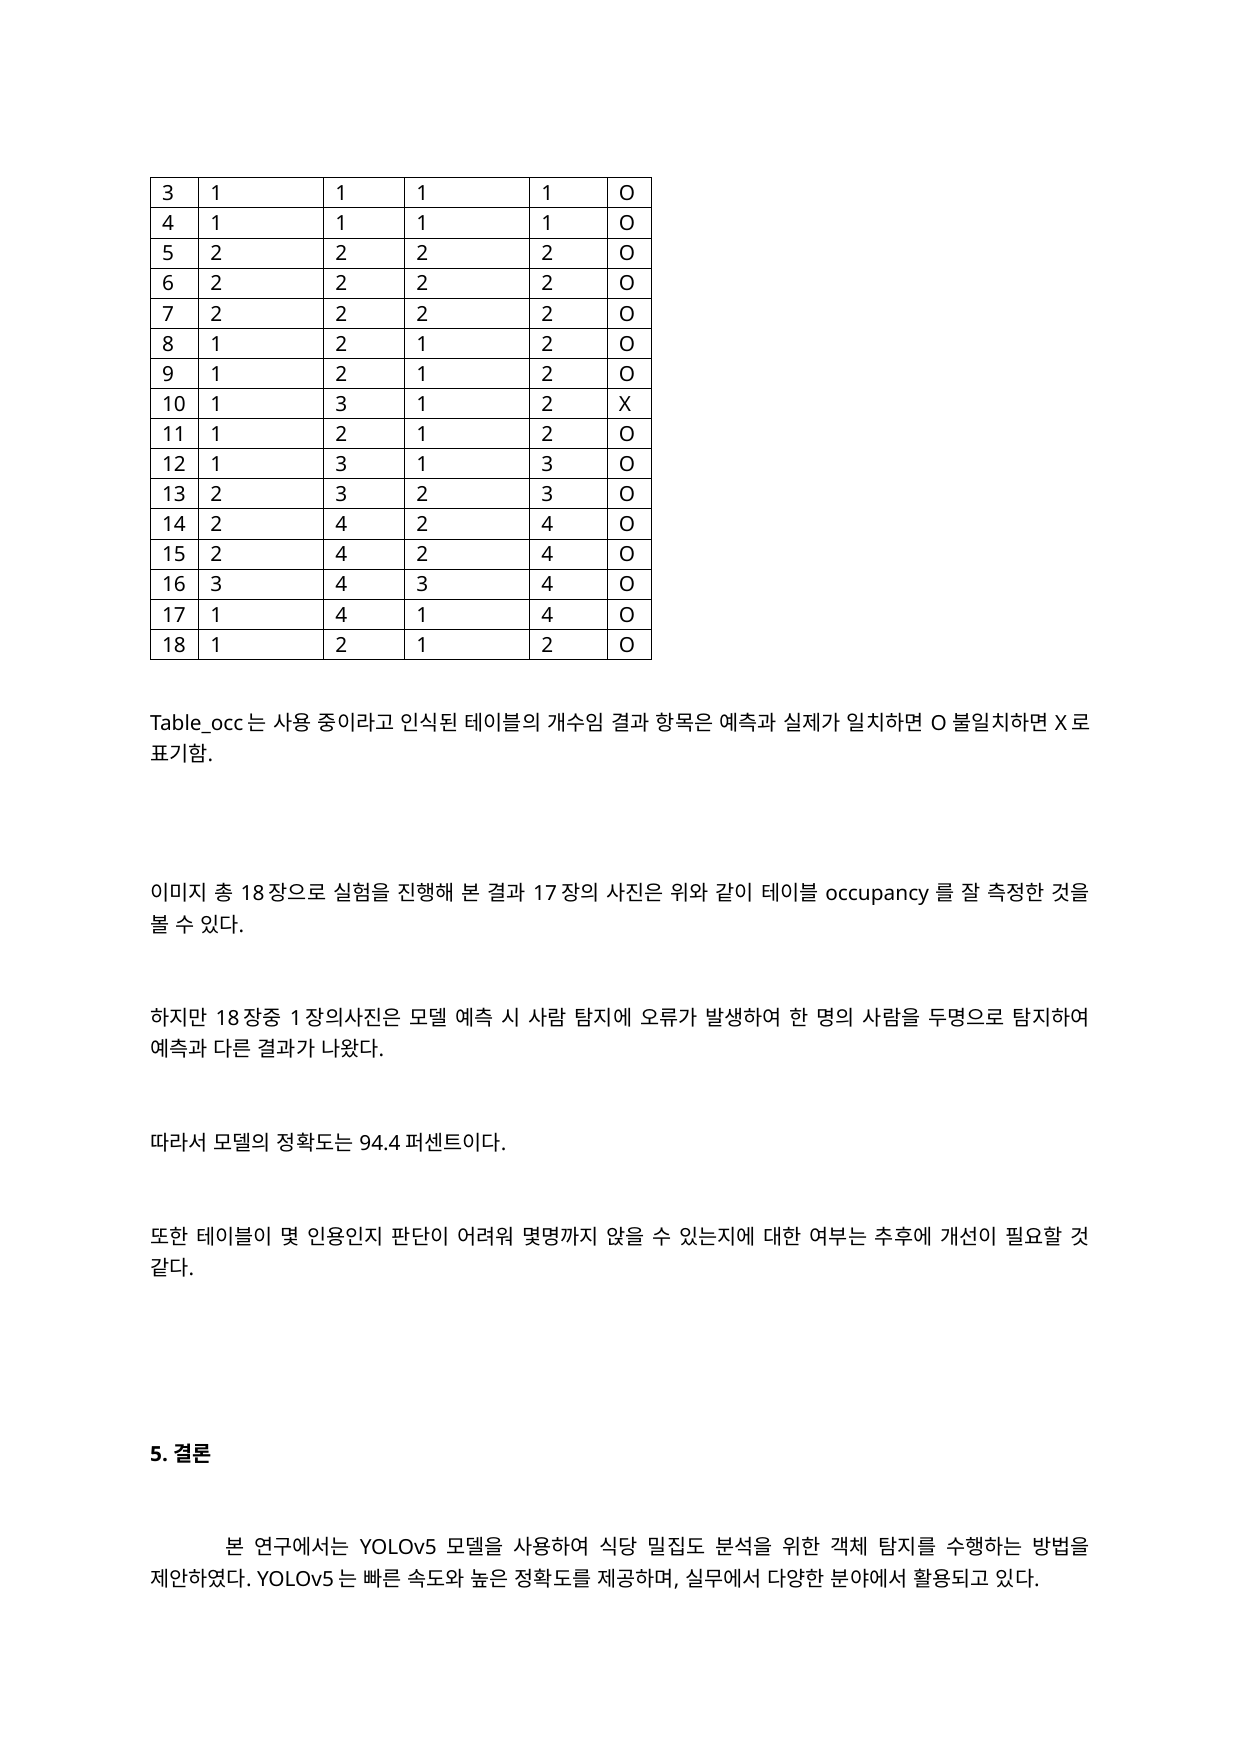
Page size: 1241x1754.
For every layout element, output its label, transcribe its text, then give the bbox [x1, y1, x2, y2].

table_cell 7 [151, 299, 198, 328]
table_cell 12 [151, 449, 198, 478]
table_cell O [608, 570, 651, 599]
table_cell 2 [324, 419, 404, 448]
table_cell 4 [151, 208, 198, 237]
table_cell 1 [405, 359, 529, 388]
table_cell 2 [324, 630, 404, 659]
table_cell 4 [530, 540, 607, 568]
table_cell 18 [151, 630, 198, 659]
table_cell 2 [530, 419, 607, 448]
table_cell 1 [405, 208, 529, 237]
table_cell 2 [405, 540, 529, 568]
table_cell 2 [530, 329, 607, 358]
table_cell 3 [199, 570, 323, 599]
table_cell 16 [151, 570, 198, 599]
table_cell 4 [324, 509, 404, 538]
table_cell O [608, 449, 651, 478]
table_cell 1 [199, 449, 323, 478]
table_cell 2 [324, 299, 404, 328]
table_cell 1 [405, 178, 529, 207]
table_cell O [608, 329, 651, 358]
table_cell O [608, 540, 651, 568]
table_cell 9 [151, 359, 198, 388]
table_cell 8 [151, 329, 198, 358]
table_cell 1 [199, 359, 323, 388]
table_cell 4 [324, 570, 404, 599]
table_cell 2 [199, 239, 323, 267]
text 하지만 18장중 1장의사진은 모델 예측 시 사람 탐지에 오류가 발생하여 한 명의 사람을 두명으로 탐지하여 예측과 다른 결과가 나왔다. [150, 1002, 1090, 1063]
table_cell O [608, 239, 651, 267]
table_cell 1 [199, 600, 323, 629]
text 따라서 모델의 정확도는 94.4퍼센트이다. [150, 1126, 1090, 1157]
table_cell 1 [405, 389, 529, 418]
table_cell 13 [151, 479, 198, 508]
table_cell 2 [324, 329, 404, 358]
table_cell X [608, 389, 651, 418]
table_cell O [608, 178, 651, 207]
table_cell 6 [151, 269, 198, 298]
table_cell 2 [530, 359, 607, 388]
table_cell O [608, 419, 651, 448]
table_cell 3 [530, 449, 607, 478]
table_cell 1 [405, 329, 529, 358]
text 또한 테이블이 몇 인용인지 판단이 어려워 몇명까지 앉을 수 있는지에 대한 여부는 추후에 개선이 필요할 것 같다. [150, 1220, 1090, 1282]
table_cell 2 [199, 540, 323, 568]
table_cell 1 [199, 630, 323, 659]
table_cell 14 [151, 509, 198, 538]
table_cell 1 [324, 178, 404, 207]
table_cell 2 [324, 359, 404, 388]
text 본 연구에서는 YOLOv5 모델을 사용하여 식당 밀집도 분석을 위한 객체 탐지를 수행하는 방법을 제안하였다. YOLOv5는 빠른 속도와 높은 정확도를 제공하며, 실무에서 다양한 분야에서 활용되고 있다. [150, 1531, 1090, 1592]
table_cell 2 [530, 239, 607, 267]
table_cell 2 [199, 509, 323, 538]
text 5. 결론 [150, 1437, 1090, 1467]
table_cell 2 [324, 239, 404, 267]
table_cell 2 [405, 479, 529, 508]
table_cell 2 [324, 269, 404, 298]
table_cell O [608, 359, 651, 388]
table_cell O [608, 600, 651, 629]
table_cell 4 [530, 600, 607, 629]
table_cell 1 [530, 208, 607, 237]
table_cell 1 [199, 389, 323, 418]
table_cell 4 [530, 570, 607, 599]
table_cell 1 [405, 419, 529, 448]
table_cell 1 [530, 178, 607, 207]
table_cell O [608, 479, 651, 508]
table_cell 1 [405, 449, 529, 478]
table_cell 10 [151, 389, 198, 418]
table_cell 1 [324, 208, 404, 237]
table_cell O [608, 509, 651, 538]
table_cell 1 [199, 419, 323, 448]
table_cell 11 [151, 419, 198, 448]
table_cell 3 [324, 449, 404, 478]
table_cell 2 [405, 299, 529, 328]
text 이미지 총 18장으로 실험을 진행해 본 결과 17장의 사진은 위와 같이 테이블 occupancy 를 잘 측정한 것을 볼 수 있다. [150, 877, 1090, 938]
table_cell 4 [530, 509, 607, 538]
table_cell 4 [324, 600, 404, 629]
text Table_occ는 사용 중이라고 인식된 테이블의 개수임 결과 항목은 예측과 실제가 일치하면 O 불일치하면 X로 표기함. [150, 706, 1090, 767]
table_cell 3 [405, 570, 529, 599]
table_cell 5 [151, 239, 198, 267]
table_cell 2 [530, 630, 607, 659]
table_cell 3 [324, 389, 404, 418]
table_cell O [608, 208, 651, 237]
table_cell 2 [405, 239, 529, 267]
table_cell 3 [530, 479, 607, 508]
table_cell 2 [530, 299, 607, 328]
table_cell 1 [199, 329, 323, 358]
table_cell 3 [324, 479, 404, 508]
table_cell 4 [324, 540, 404, 568]
table_cell 1 [199, 208, 323, 237]
table_cell 2 [199, 479, 323, 508]
table_cell 2 [199, 269, 323, 298]
table_cell 1 [199, 178, 323, 207]
table_cell 2 [405, 269, 529, 298]
table_cell 3 [151, 178, 198, 207]
table_cell 2 [199, 299, 323, 328]
table_cell 2 [405, 509, 529, 538]
table_cell O [608, 630, 651, 659]
table_cell 2 [530, 269, 607, 298]
table_cell 17 [151, 600, 198, 629]
table_cell 15 [151, 540, 198, 568]
table_cell O [608, 299, 651, 328]
table_cell 2 [530, 389, 607, 418]
table_cell O [608, 269, 651, 298]
table_cell 1 [405, 600, 529, 629]
table_cell 1 [405, 630, 529, 659]
